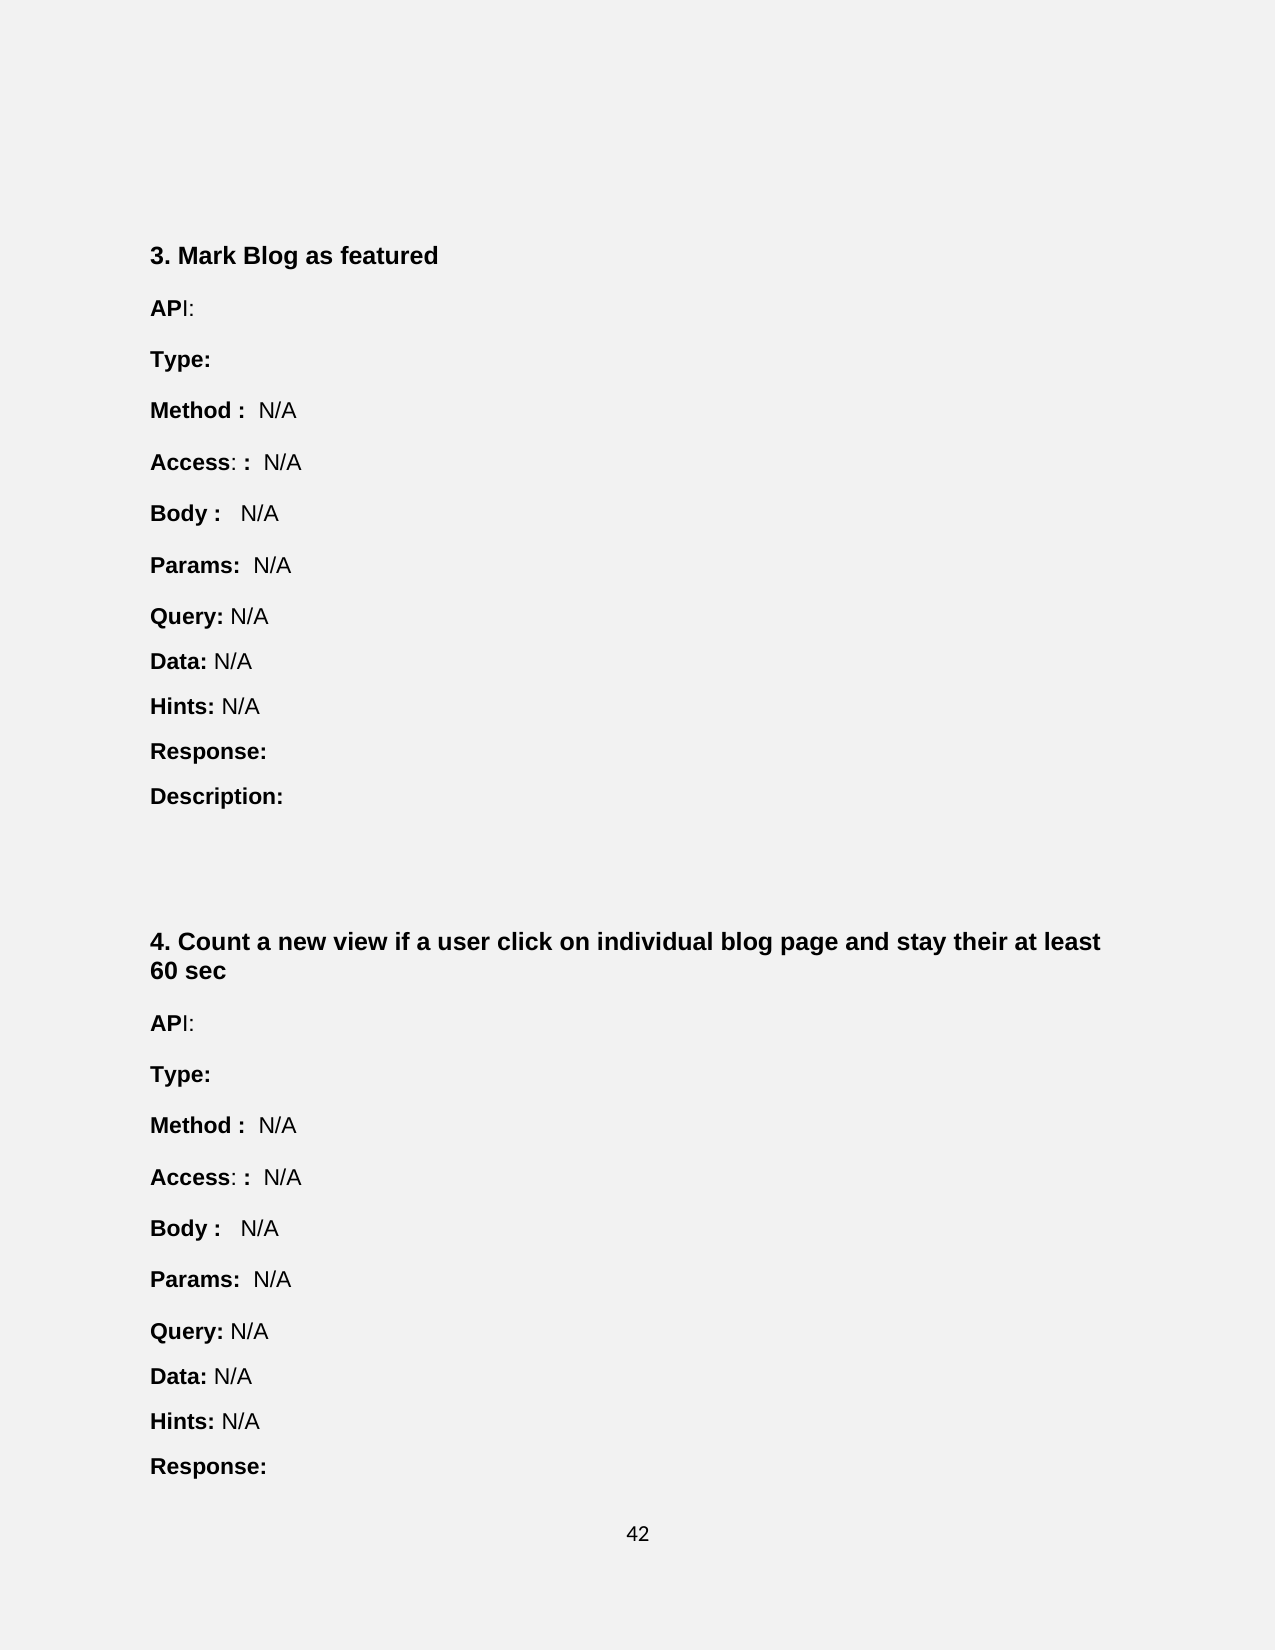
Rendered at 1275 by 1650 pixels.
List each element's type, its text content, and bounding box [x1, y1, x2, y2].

text Data: N/A [150, 1363, 1125, 1389]
text Response: [150, 738, 1125, 764]
text 3. Mark Blog as featured [150, 241, 1125, 270]
text Body : N/A [150, 1215, 1125, 1241]
text API: [150, 295, 1125, 321]
text Params: N/A [150, 552, 1125, 578]
text Hints: N/A [150, 1408, 1125, 1434]
text Access: : N/A [150, 449, 1125, 475]
text Method : N/A [150, 1112, 1125, 1138]
text Description: [150, 783, 1125, 810]
text Method : N/A [150, 397, 1125, 424]
text 4. Count a new view if a user click on individual blog page and stay their at least 60 sec [150, 927, 1125, 984]
text API: [150, 1009, 1125, 1036]
text Query: N/A [150, 603, 1125, 629]
text Hints: N/A [150, 693, 1125, 719]
text Access: : N/A [150, 1163, 1125, 1190]
text Body : N/A [150, 500, 1125, 527]
text Type: [150, 346, 1125, 372]
text Response: [150, 1453, 1125, 1479]
text Query: N/A [150, 1318, 1125, 1344]
text Params: N/A [150, 1266, 1125, 1293]
text Data: N/A [150, 648, 1125, 674]
text Type: [150, 1061, 1125, 1087]
